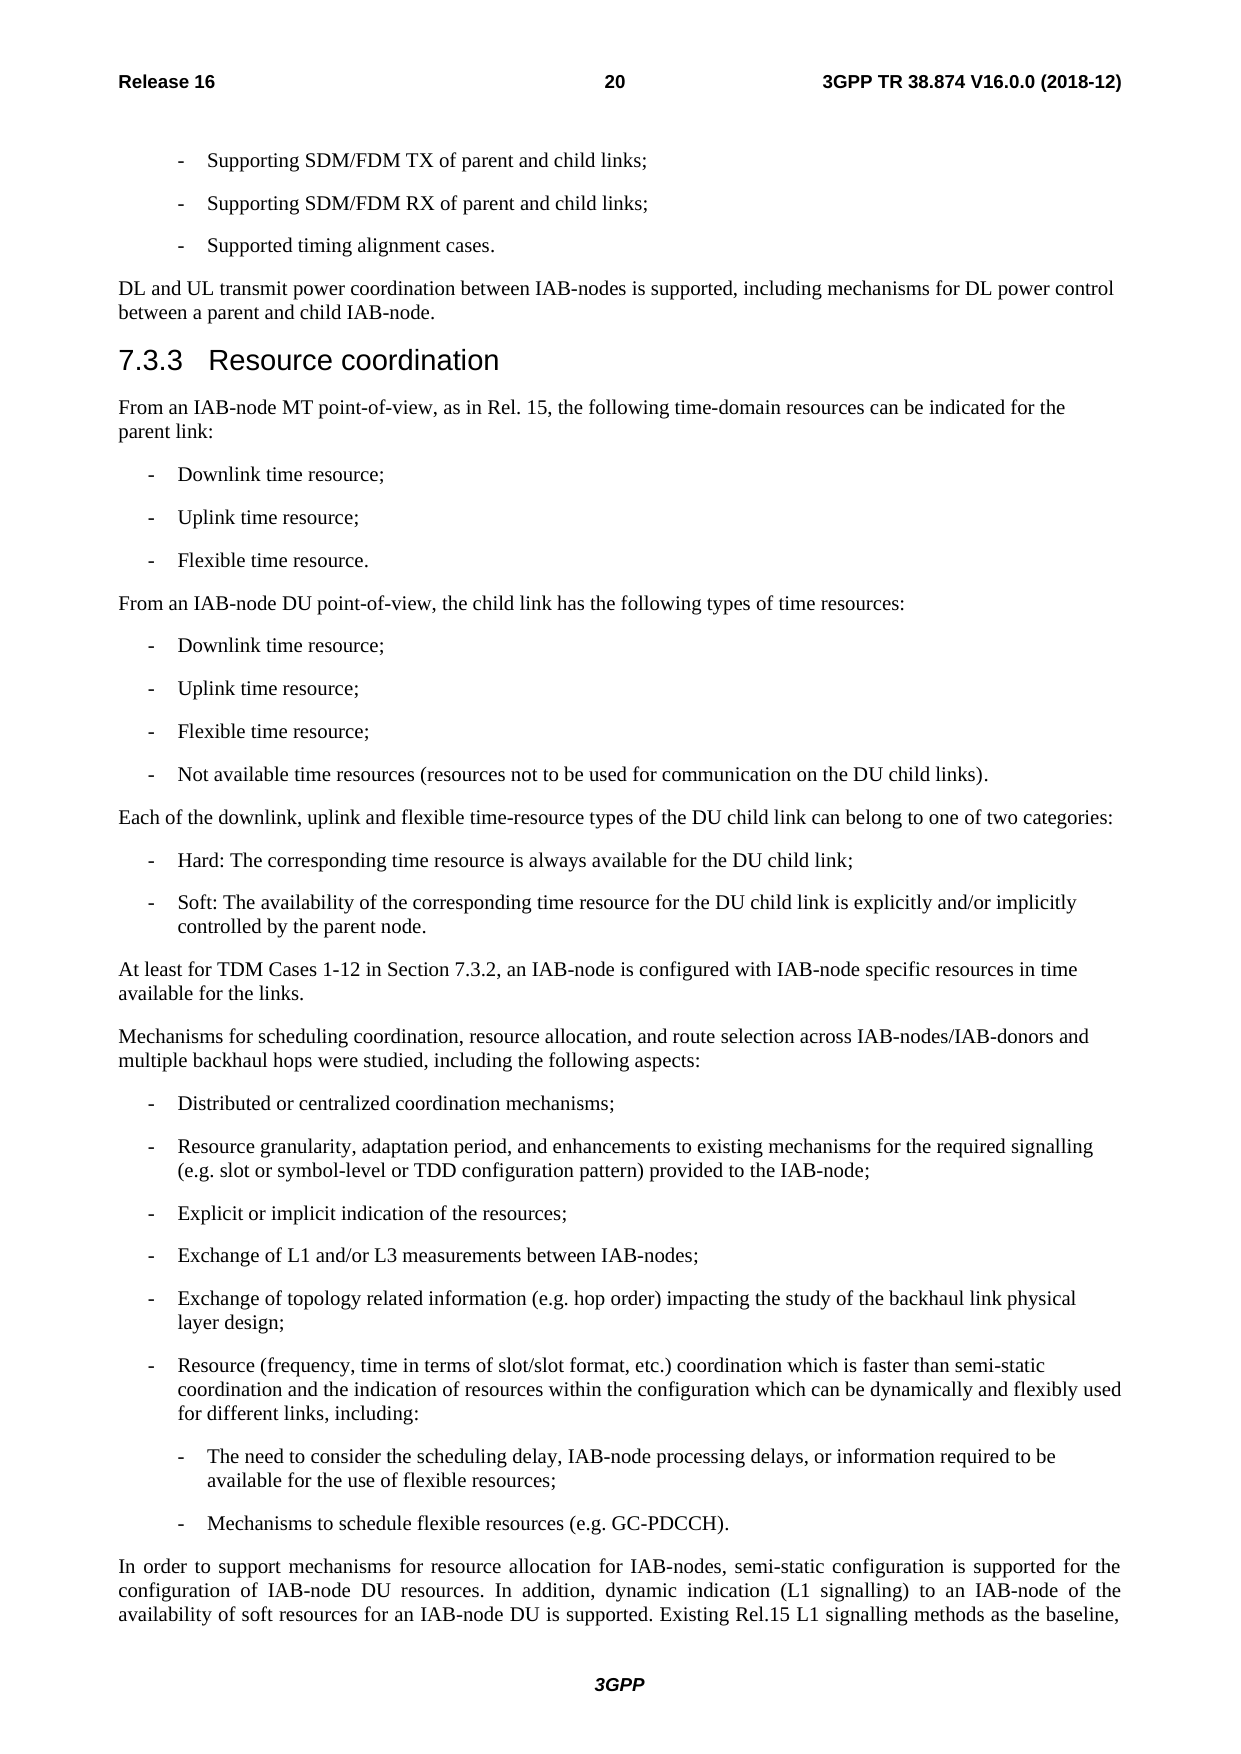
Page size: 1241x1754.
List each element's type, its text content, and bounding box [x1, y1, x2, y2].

text At least for TDM Cases 1-12 in Section 7.3.2, an IAB-node is configured with IAB-node specific resources in time available for the links. [118, 957, 1122, 1005]
text - Supporting SDM/FDM TX of parent and child links; [177, 148, 1122, 172]
text - Flexible time resource. [148, 548, 1122, 572]
text - Exchange of topology related information (e.g. hop order) impacting the study of the backhaul link physical layer design; [148, 1286, 1122, 1334]
text - Distributed or centralized coordination mechanisms; [148, 1091, 1122, 1115]
text - Supported timing alignment cases. [177, 233, 1122, 257]
text - Resource (frequency, time in terms of slot/slot format, etc.) coordination which is faster than semi-static coordination and the indication of resources within the configuration which can be dynamically and flexibly used for different links, including: [148, 1353, 1122, 1425]
text From an IAB-node DU point-of-view, the child link has the following types of time resources: [118, 591, 1122, 615]
text - Uplink time resource; [148, 676, 1122, 700]
text Each of the downlink, uplink and flexible time-resource types of the DU child link can belong to one of two categories: [118, 805, 1122, 829]
text - Hard: The corresponding time resource is always available for the DU child link; [148, 847, 1122, 872]
subtitle 7.3.3 Resource coordination [118, 343, 1122, 377]
text - The need to consider the scheduling delay, IAB-node processing delays, or information required to be available for the use of flexible resources; [177, 1444, 1122, 1492]
text Mechanisms for scheduling coordination, resource allocation, and route selection across IAB-nodes/IAB-donors and multiple backhaul hops were studied, including the following aspects: [118, 1024, 1122, 1072]
text - Supporting SDM/FDM RX of parent and child links; [177, 191, 1122, 214]
text - Flexible time resource; [148, 719, 1122, 743]
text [118, 1554, 1122, 1626]
text From an IAB-node MT point-of-view, as in Rel. 15, the following time-domain resources can be indicated for the parent link: [118, 395, 1122, 443]
text - Resource granularity, adaptation period, and enhancements to existing mechanisms for the required signalling (e.g. slot or symbol-level or TDD configuration pattern) provided to the IAB-node; [148, 1134, 1122, 1182]
text - Uplink time resource; [148, 505, 1122, 529]
text - Soft: The availability of the corresponding time resource for the DU child link is explicitly and/or implicitly controlled by the parent node. [148, 890, 1122, 938]
text DL and UL transmit power coordination between IAB-nodes is supported, including mechanisms for DL power control between a parent and child IAB-node. [118, 276, 1122, 324]
text - Downlink time resource; [148, 633, 1122, 657]
text - Explicit or implicit indication of the resources; [148, 1201, 1122, 1225]
text - Exchange of L1 and/or L3 measurements between IAB-nodes; [148, 1243, 1122, 1267]
text - Not available time resources (resources not to be used for communication on the DU child links). [148, 762, 1122, 786]
text - Downlink time resource; [148, 462, 1122, 486]
text - Mechanisms to schedule flexible resources (e.g. GC-PDCCH). [177, 1511, 1122, 1535]
